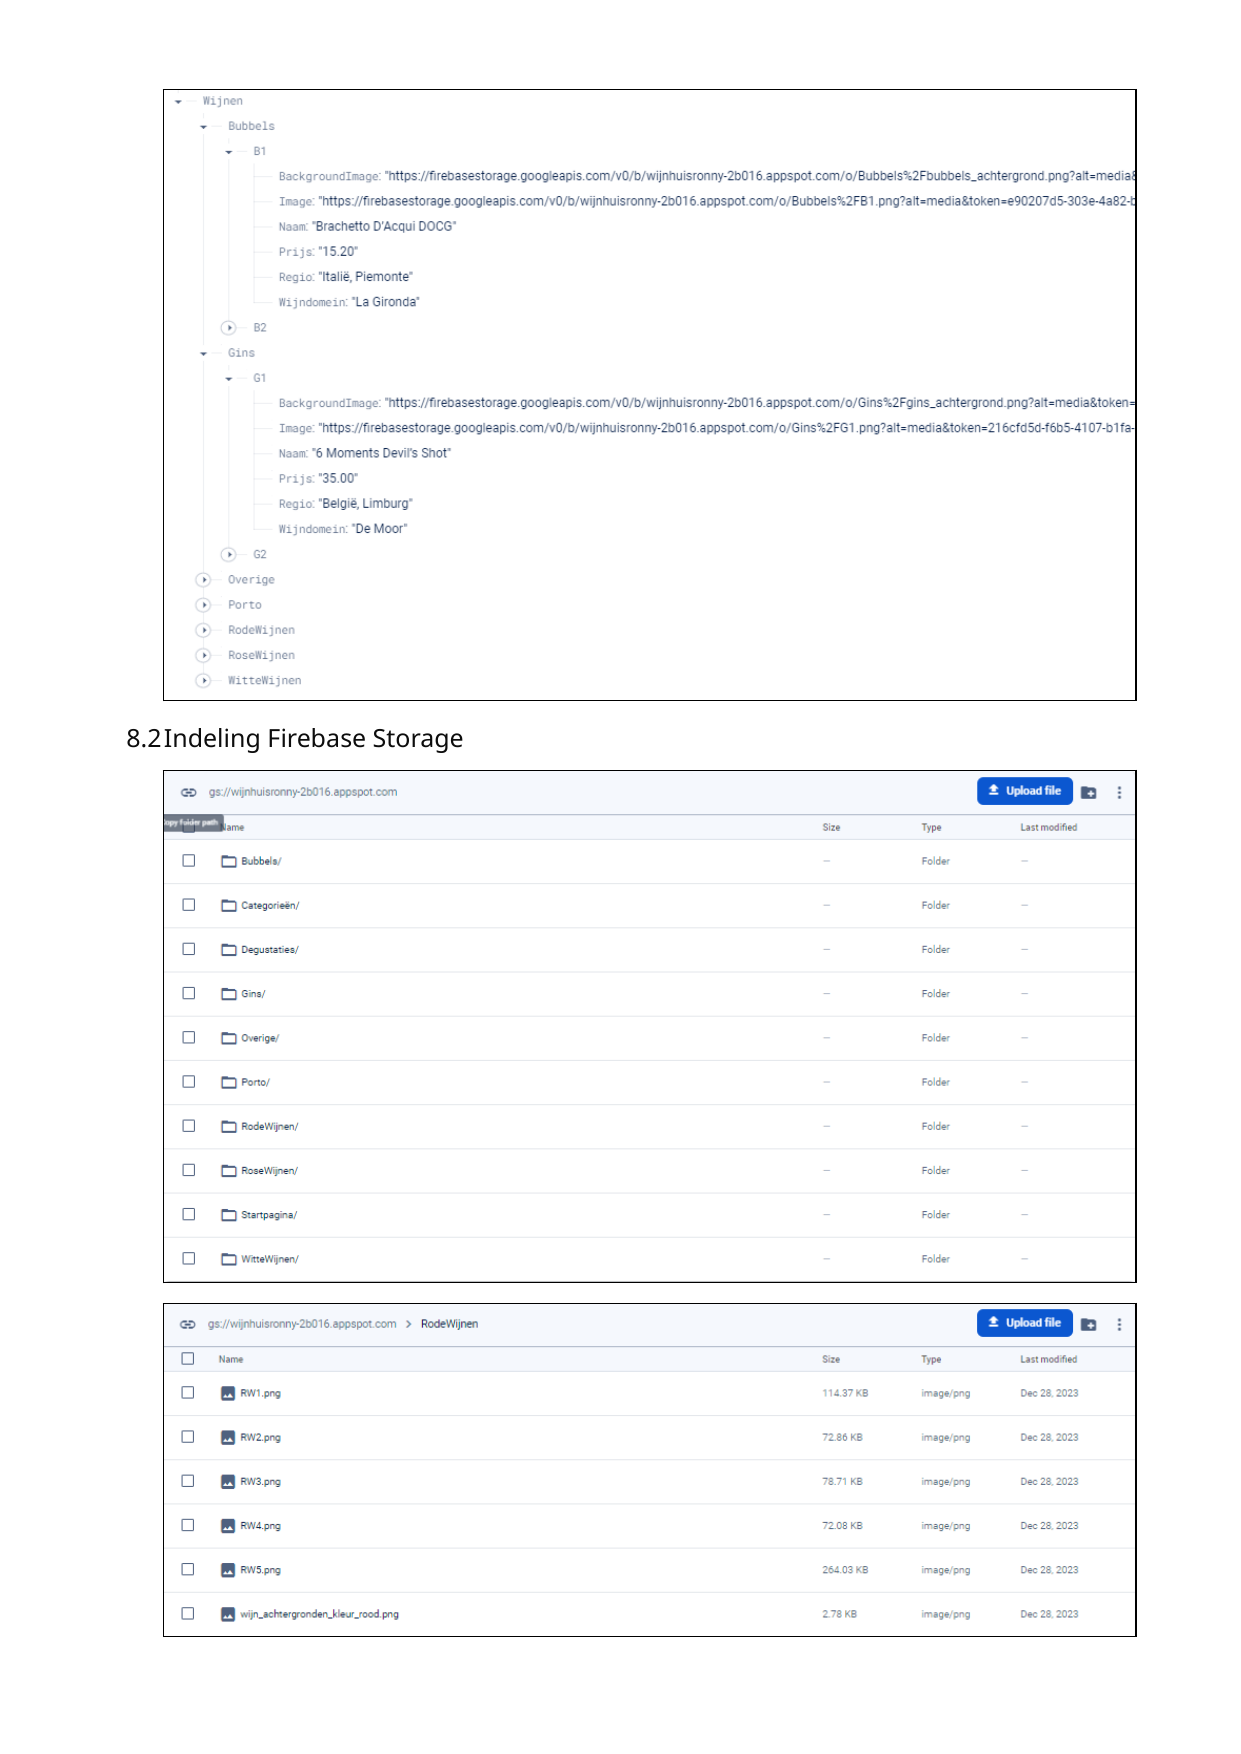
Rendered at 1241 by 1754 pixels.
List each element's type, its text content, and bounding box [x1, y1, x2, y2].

subtitle Indeling Firebase Storage [126, 720, 1152, 754]
picture [164, 1304, 1135, 1636]
picture [164, 90, 1135, 700]
picture [164, 771, 1135, 1282]
